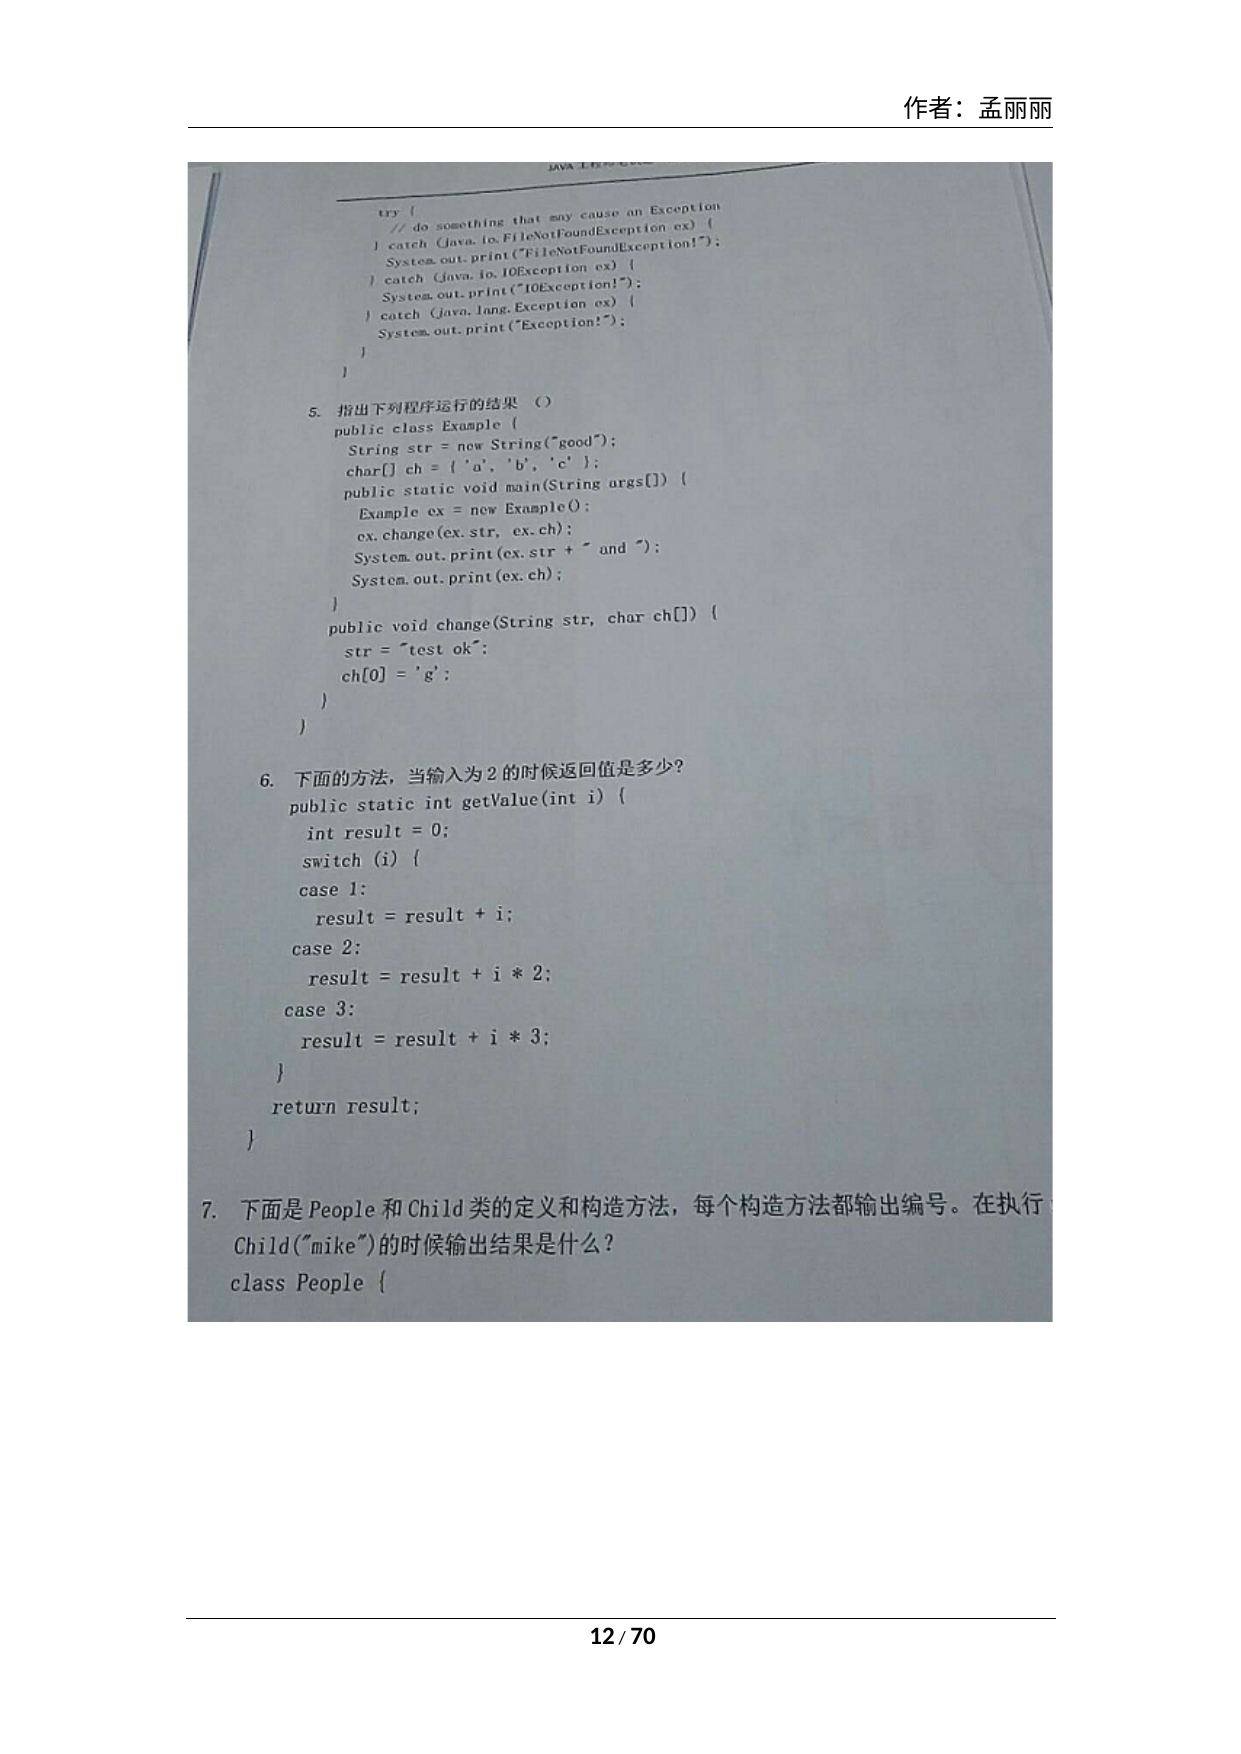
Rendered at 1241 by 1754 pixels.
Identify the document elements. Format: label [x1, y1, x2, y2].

picture [187, 162, 1053, 1322]
